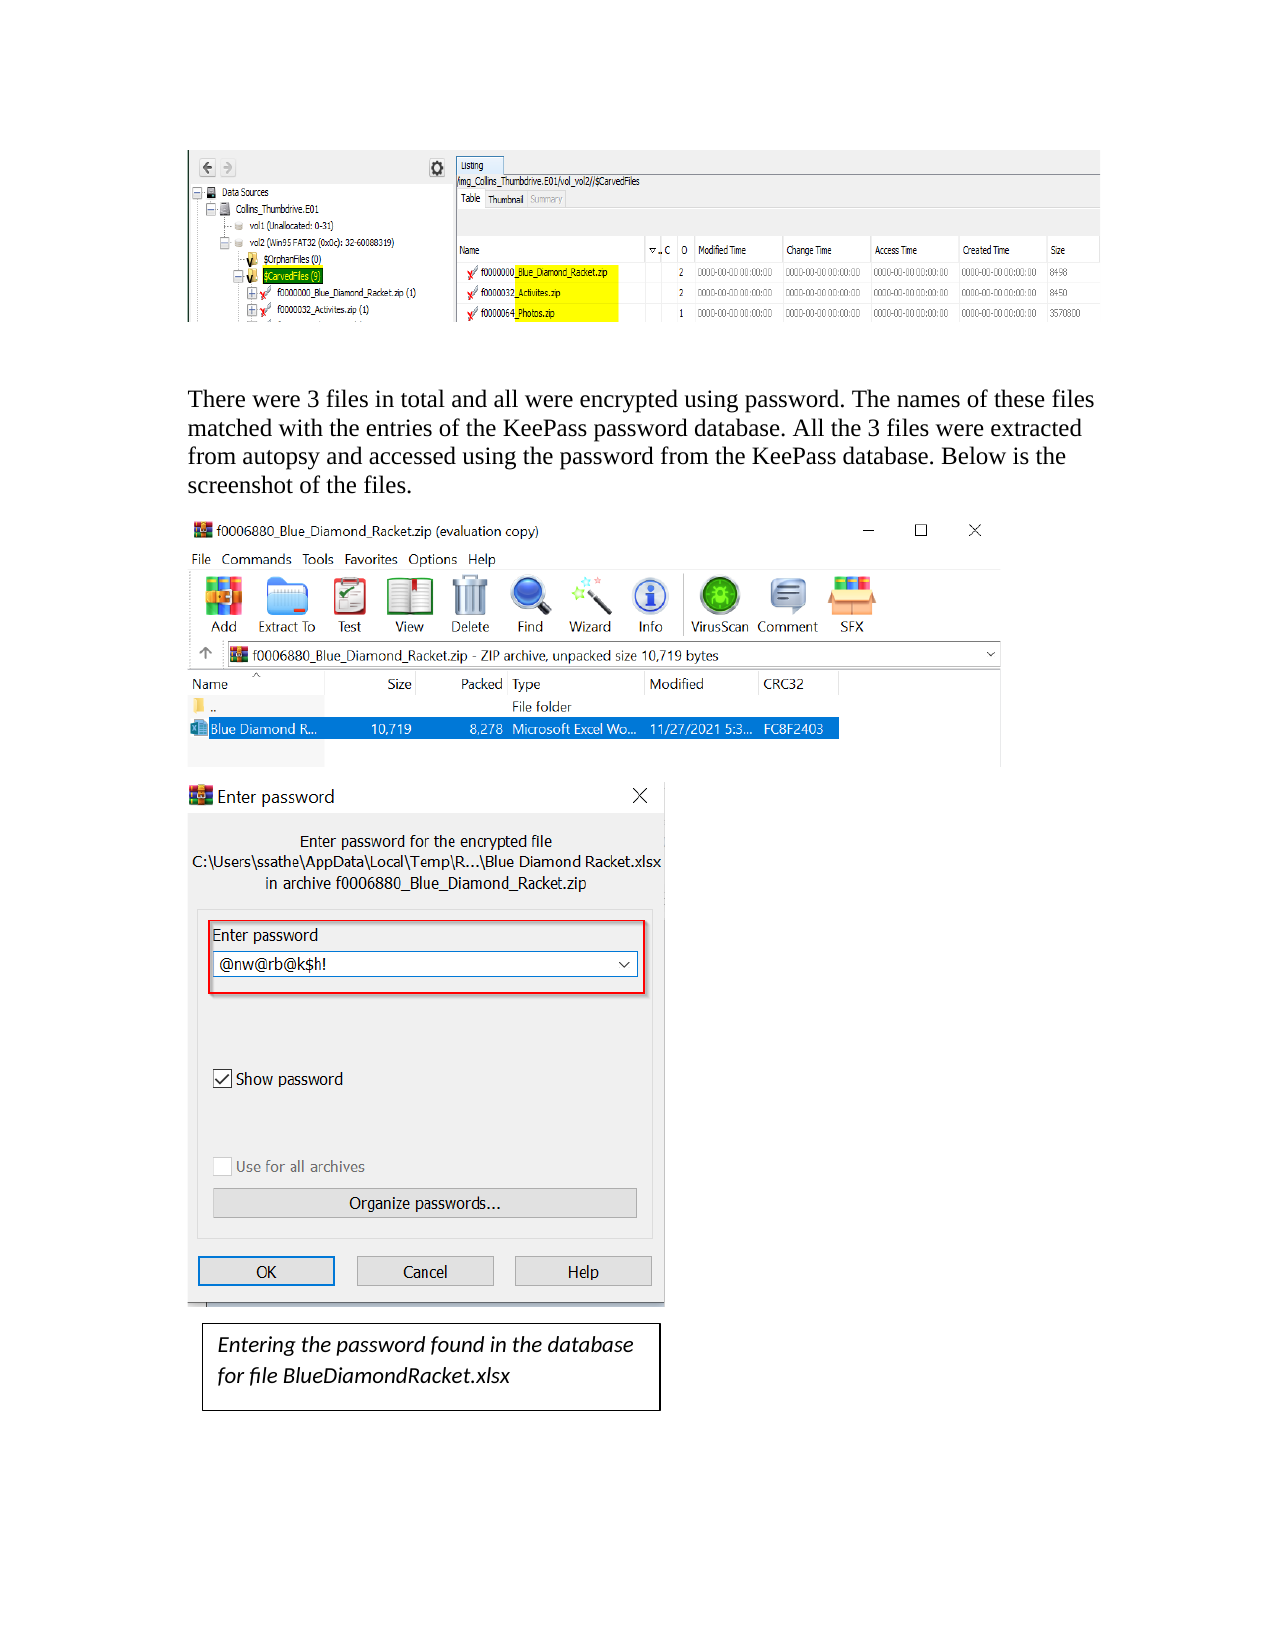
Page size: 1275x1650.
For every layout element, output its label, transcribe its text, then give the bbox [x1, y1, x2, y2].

picture [187, 150, 1100, 322]
text There were 3 files in total and all were encrypted using password. The names of these files matched with the entries of the KeePass password database. All the 3 files were extracted from autopsy and accessed using the password from the KeePass database. Below is the screenshot of the files. [187, 384, 1125, 499]
picture [187, 782, 665, 1307]
picture [187, 515, 1001, 767]
